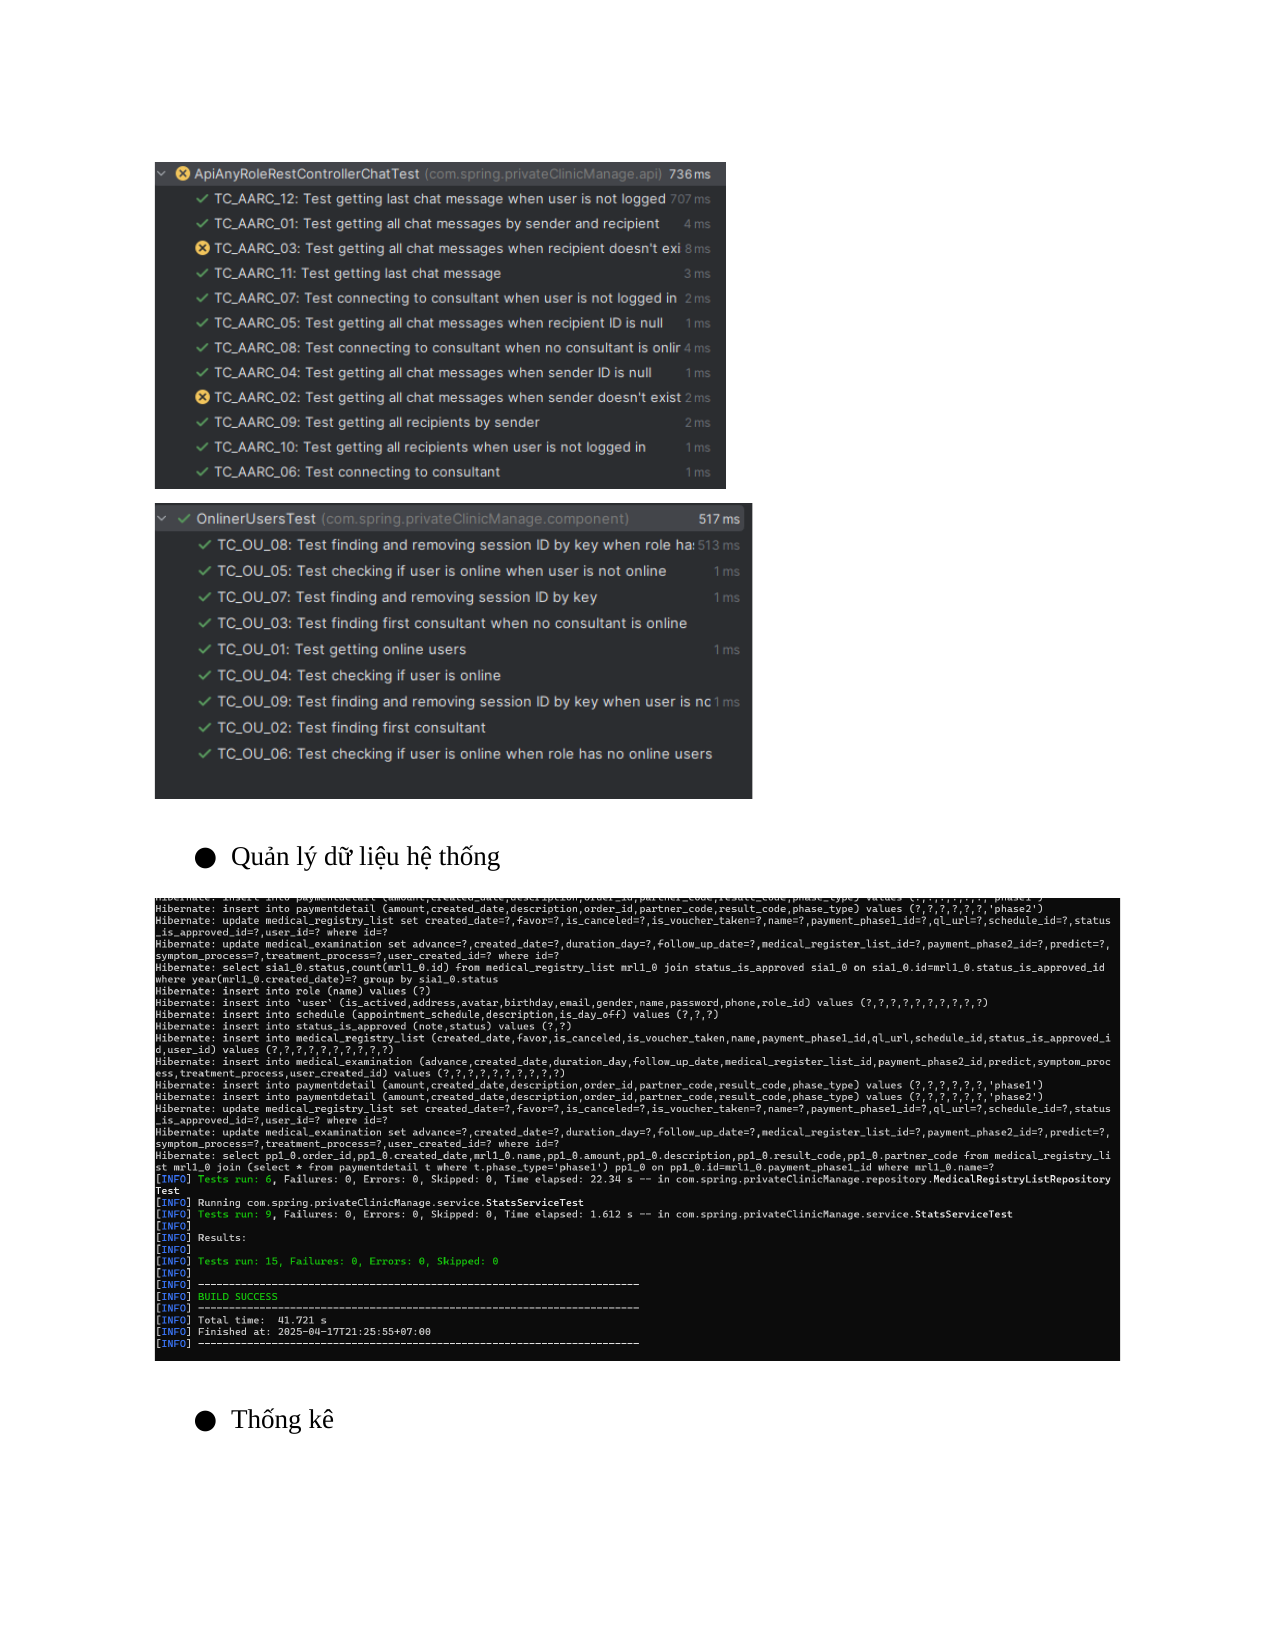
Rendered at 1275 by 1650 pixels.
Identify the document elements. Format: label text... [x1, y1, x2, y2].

picture [154, 503, 753, 799]
table_cell Thống kê [150, 1375, 1124, 1458]
table_cell Nhắn tin trực tuyến [150, 150, 1124, 813]
table_cell Quản lý dữ liệu hệ thống [150, 813, 1124, 1375]
picture [154, 162, 726, 489]
picture [154, 898, 1121, 1361]
